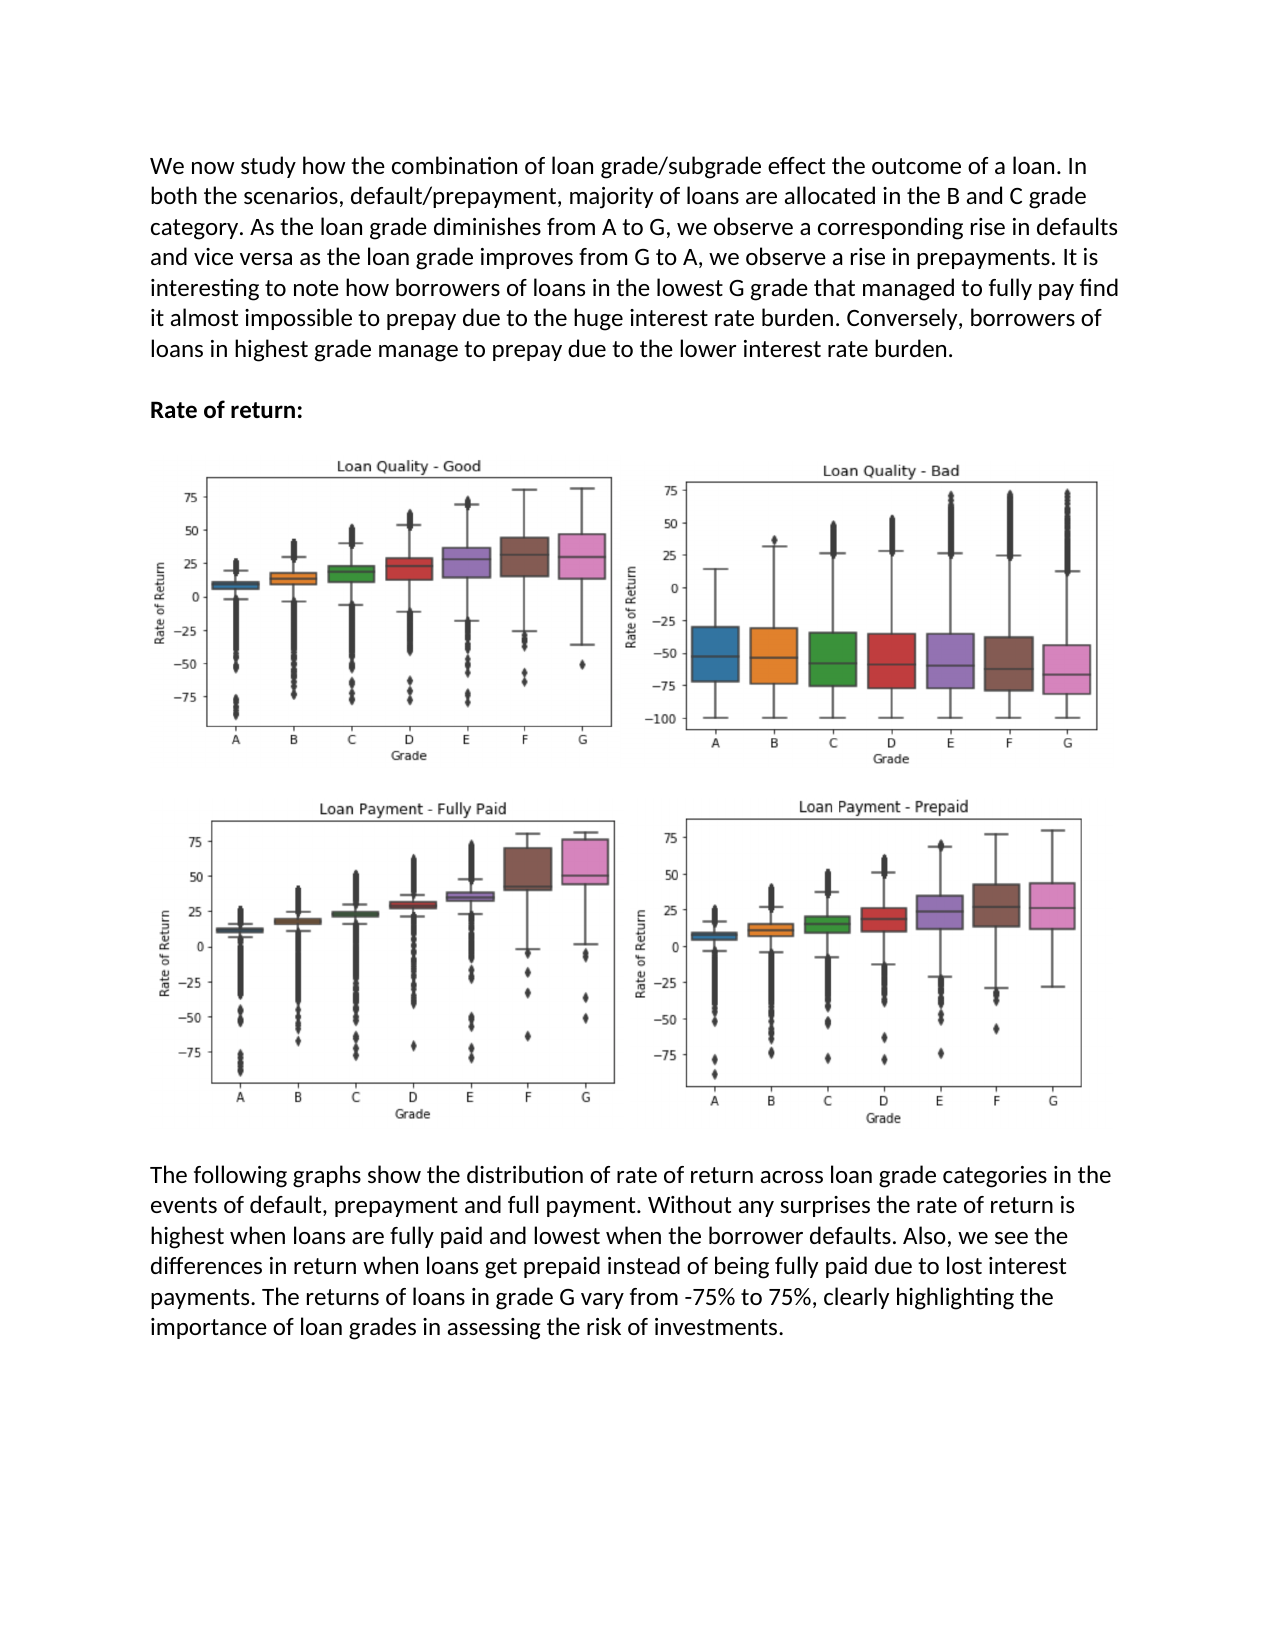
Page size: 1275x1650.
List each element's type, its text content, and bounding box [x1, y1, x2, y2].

picture [629, 798, 1114, 1129]
picture [150, 455, 1114, 768]
text Rate of return: [150, 394, 1125, 425]
picture [150, 798, 625, 1129]
text The following graphs show the distribution of rate of return across loan grade categories in the events of default, prepayment and full payment. Without any surprises the rate of return is highest when loans are fully paid and lowest when the borrower defaults. Also, we see the differences in return when loans get prepaid instead of being fully paid due to lost interest payments. The returns of loans in grade G vary from -75% to 75%, clearly highlighting the importance of loan grades in assessing the risk of investments. [150, 1159, 1125, 1342]
text We now study how the combination of loan grade/subgrade effect the outcome of a loan. In both the scenarios, default/prepayment, majority of loans are allocated in the B and C grade category. As the loan grade diminishes from A to G, we observe a corresponding rise in defaults and vice versa as the loan grade improves from G to A, we observe a rise in prepayments. It is interesting to note how borrowers of loans in the lowest G grade that managed to fully pay find it almost impossible to prepay due to the huge interest rate burden. Conversely, borrowers of loans in highest grade manage to prepay due to the lower interest rate burden. [150, 150, 1125, 364]
